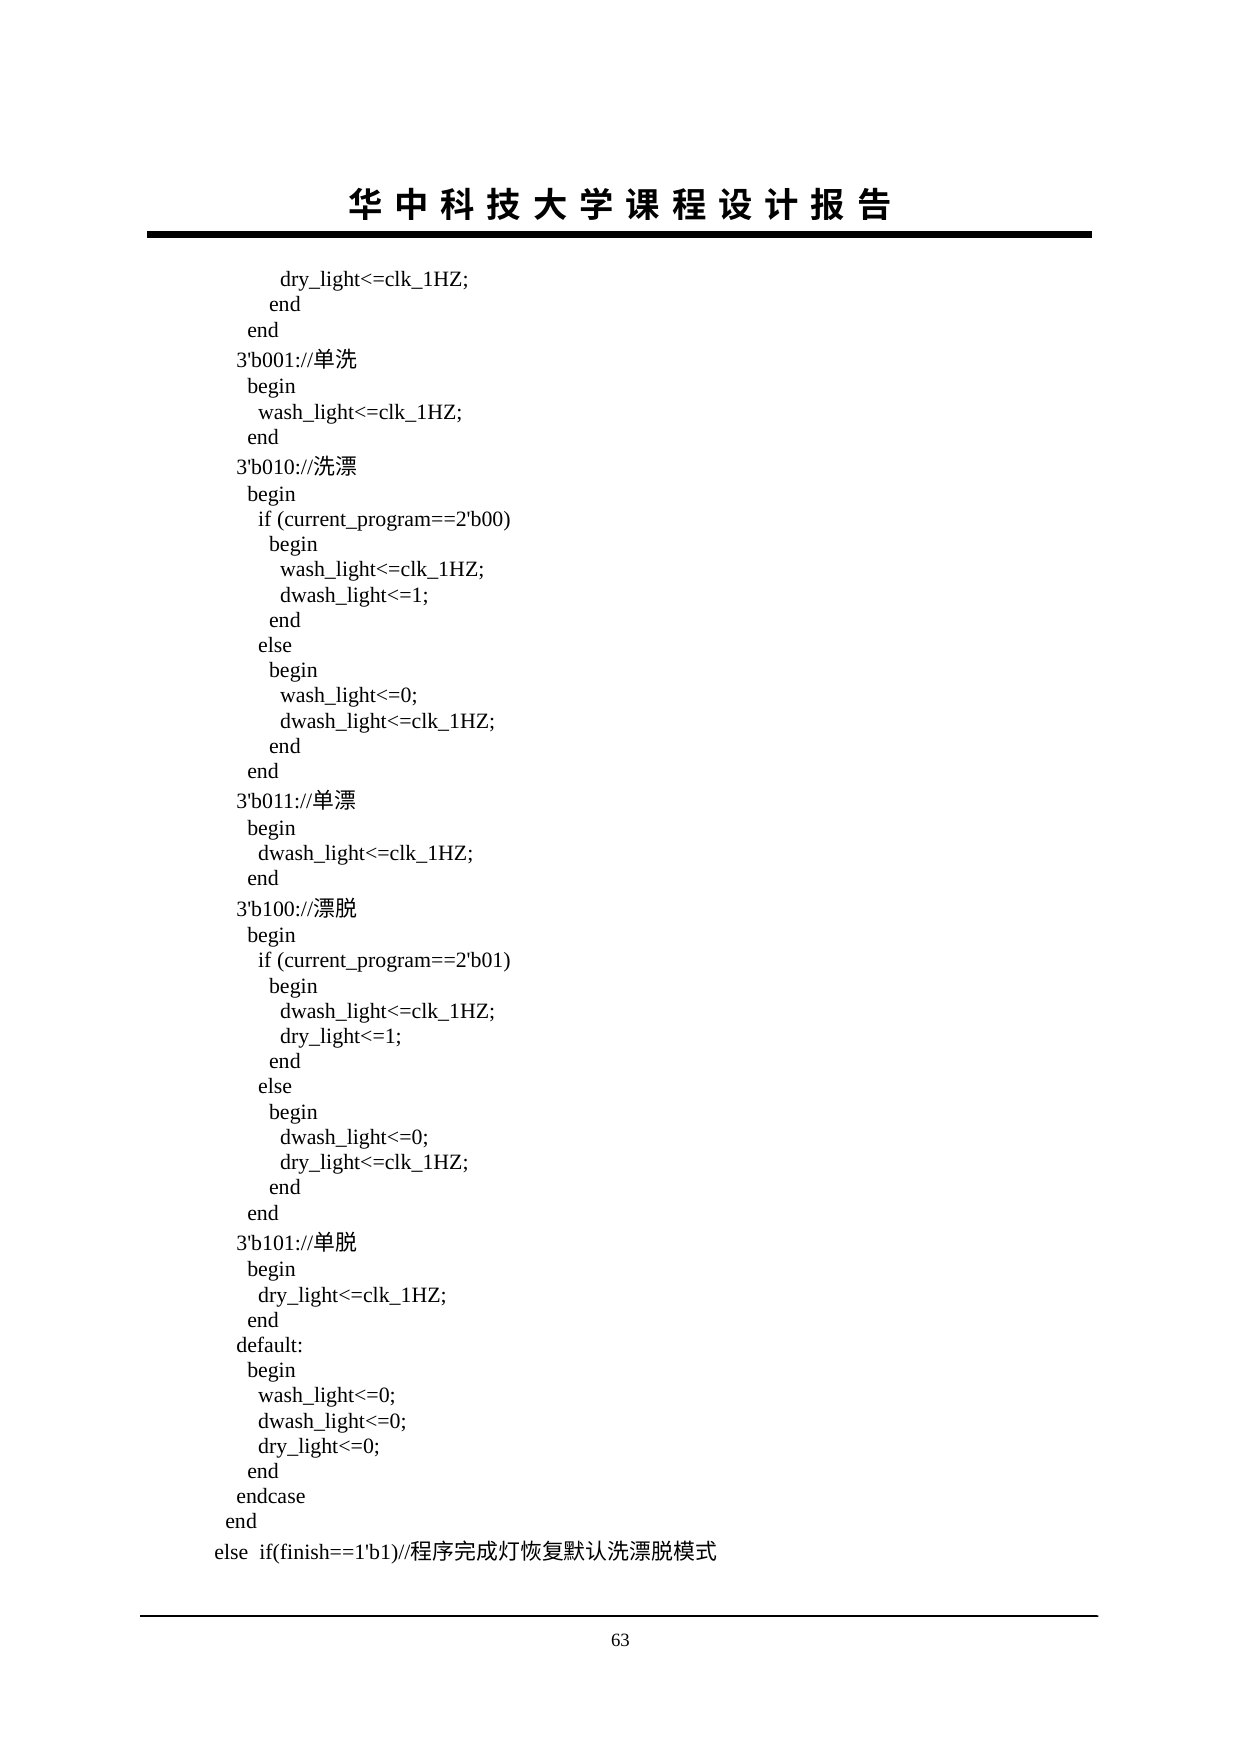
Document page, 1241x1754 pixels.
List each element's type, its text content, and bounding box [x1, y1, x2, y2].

text dwash_light<=clk_1HZ; [159, 708, 1081, 733]
text begin [159, 481, 1081, 506]
text begin [159, 373, 1081, 399]
text end [159, 1199, 1081, 1225]
text else if(finish==1'b1)//程序完成灯恢复默认洗漂脱模式 [159, 1534, 1081, 1565]
text end [159, 1508, 1081, 1534]
text if (current_program==2'b00) [159, 506, 1081, 531]
text end [159, 1048, 1081, 1073]
text dry_light<=clk_1HZ; [159, 266, 1081, 291]
text else [159, 632, 1081, 657]
text dwash_light<=clk_1HZ; [159, 840, 1081, 865]
text 3'b010://洗漂 [159, 449, 1081, 481]
text end [159, 865, 1081, 891]
text begin [159, 1357, 1081, 1382]
text dwash_light<=0; [159, 1124, 1081, 1149]
text dwash_light<=0; [159, 1408, 1081, 1433]
text dwash_light<=clk_1HZ; [159, 998, 1081, 1023]
text end [159, 424, 1081, 449]
text endcase [159, 1483, 1081, 1508]
text dry_light<=clk_1HZ; [159, 1149, 1081, 1174]
text dry_light<=clk_1HZ; [159, 1282, 1081, 1307]
text 3'b011://单漂 [159, 783, 1081, 815]
text end [159, 1307, 1081, 1332]
text begin [159, 1256, 1081, 1282]
text wash_light<=clk_1HZ; [159, 399, 1081, 424]
text dry_light<=1; [159, 1023, 1081, 1048]
text if (current_program==2'b01) [159, 947, 1081, 973]
text 3'b100://漂脱 [159, 891, 1081, 922]
text 3'b101://单脱 [159, 1225, 1081, 1256]
text begin [159, 815, 1081, 840]
text end [159, 317, 1081, 342]
text begin [159, 973, 1081, 998]
text begin [159, 657, 1081, 682]
text 3'b001://单洗 [159, 342, 1081, 373]
text end [159, 607, 1081, 632]
text dwash_light<=1; [159, 582, 1081, 607]
text begin [159, 531, 1081, 556]
text default: [159, 1332, 1081, 1357]
text end [159, 291, 1081, 317]
text wash_light<=clk_1HZ; [159, 556, 1081, 582]
text end [159, 1458, 1081, 1483]
text else [159, 1073, 1081, 1099]
text begin [159, 922, 1081, 947]
text end [159, 1174, 1081, 1199]
text end [159, 758, 1081, 783]
text dry_light<=0; [159, 1433, 1081, 1458]
text wash_light<=0; [159, 1382, 1081, 1408]
text wash_light<=0; [159, 682, 1081, 708]
text begin [159, 1099, 1081, 1124]
text end [159, 733, 1081, 758]
